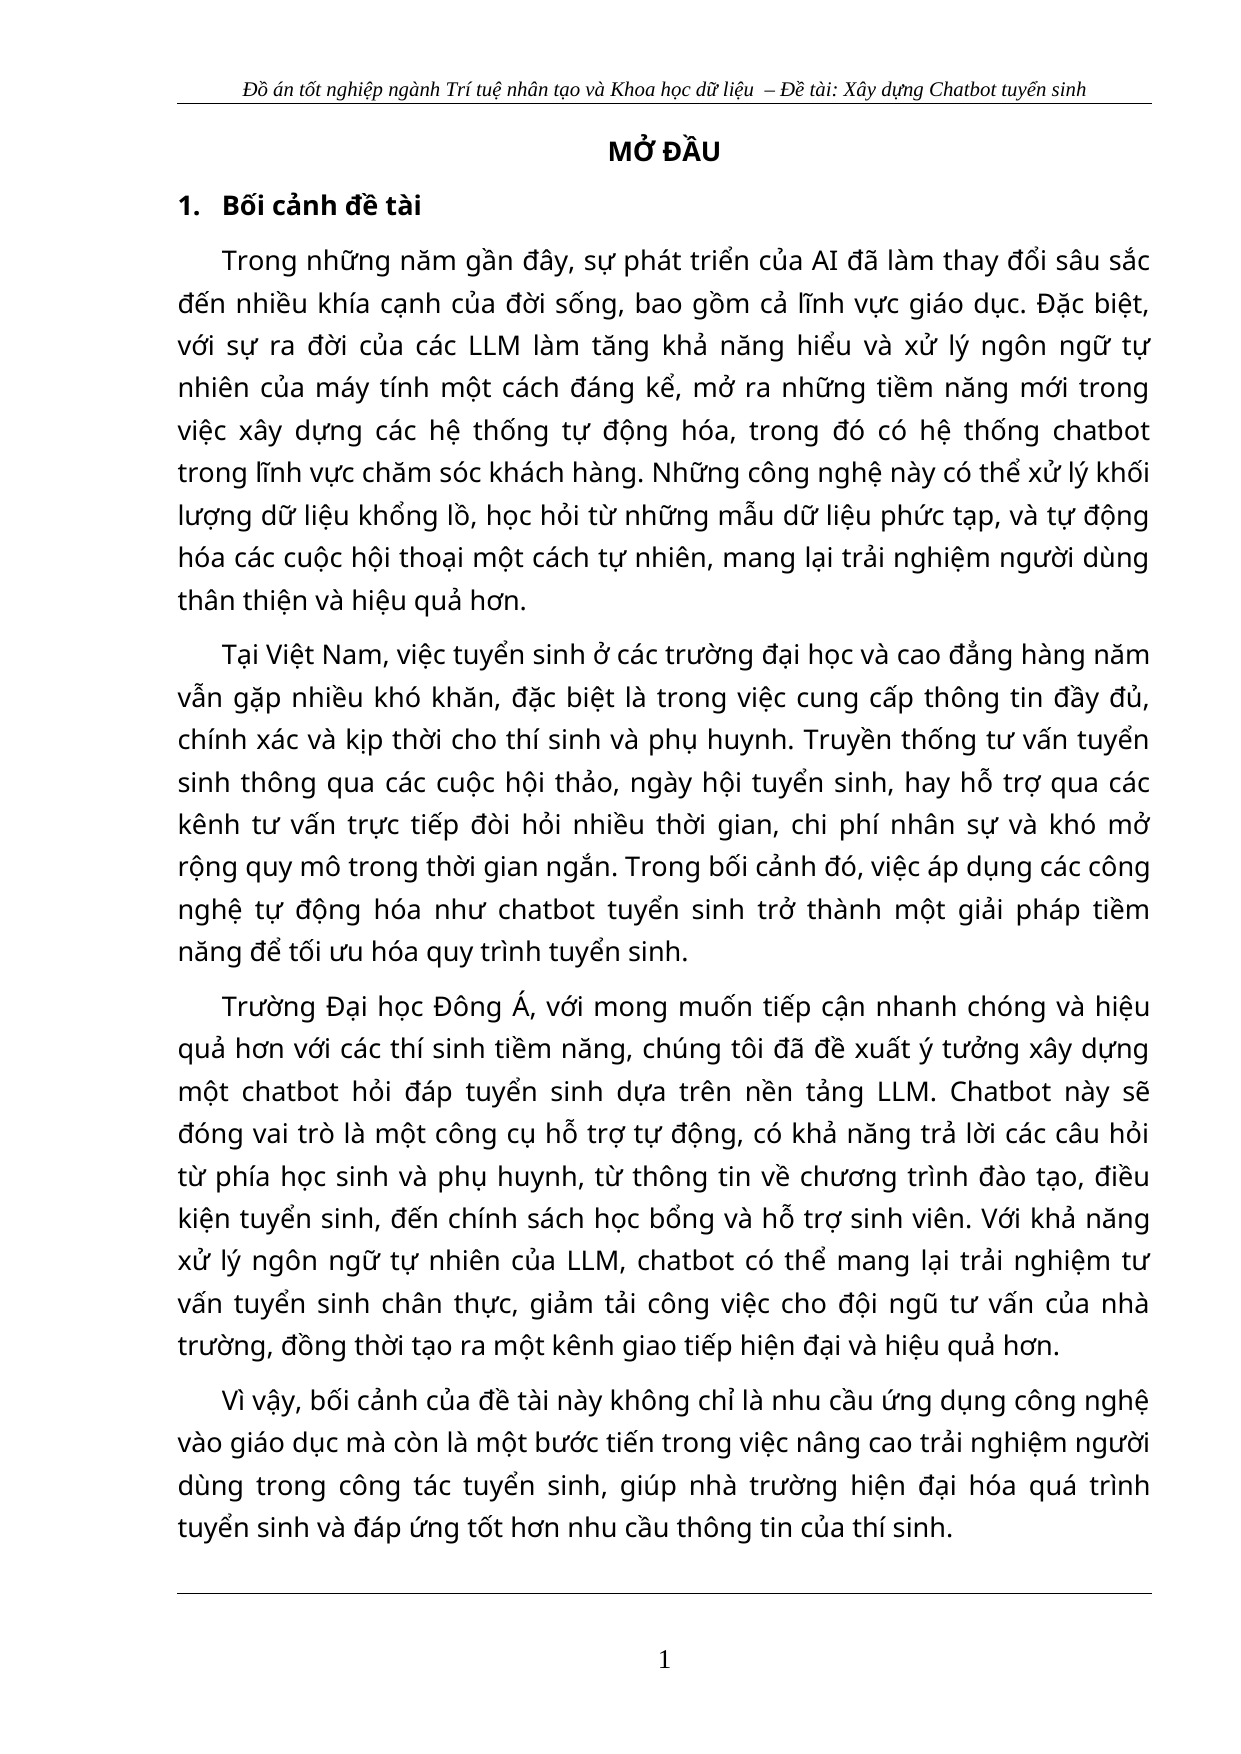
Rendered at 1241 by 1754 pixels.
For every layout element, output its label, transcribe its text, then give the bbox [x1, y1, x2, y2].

text Tại Việt Nam, việc tuyển sinh ở các trường đại học và cao đẳng hàng năm vẫn gặp nhiều khó khăn, đặc biệt là trong việc cung cấp thông tin đầy đủ, chính xác và kịp thời cho thí sinh và phụ huynh. Truyền thống tư vấn tuyển sinh thông qua các cuộc hội thảo, ngày hội tuyển sinh, hay hỗ trợ qua các kênh tư vấn trực tiếp đòi hỏi nhiều thời gian, chi phí nhân sự và khó mở rộng quy mô trong thời gian ngắn. Trong bối cảnh đó, việc áp dụng các công nghệ tự động hóa như chatbot tuyển sinh trở thành một giải pháp tiềm năng để tối ưu hóa quy trình tuyển sinh. [177, 636, 1152, 969]
text Vì vậy, bối cảnh của đề tài này không chỉ là nhu cầu ứng dụng công nghệ vào giáo dục mà còn là một bước tiến trong việc nâng cao trải nghiệm người dùng trong công tác tuyển sinh, giúp nhà trường hiện đại hóa quá trình tuyển sinh và đáp ứng tốt hơn nhu cầu thông tin của thí sinh. [177, 1382, 1152, 1546]
text Trường Đại học Đông Á, với mong muốn tiếp cận nhanh chóng và hiệu quả hơn với các thí sinh tiềm năng, chúng tôi đã đề xuất ý tưởng xây dựng một chatbot hỏi đáp tuyển sinh dựa trên nền tảng LLM. Chatbot này sẽ đóng vai trò là một công cụ hỗ trợ tự động, có khả năng trả lời các câu hỏi từ phía học sinh và phụ huynh, từ thông tin về chương trình đào tạo, điều kiện tuyển sinh, đến chính sách học bổng và hỗ trợ sinh viên. Với khả năng xử lý ngôn ngữ tự nhiên của LLM, chatbot có thể mang lại trải nghiệm tư vấn tuyển sinh chân thực, giảm tải công việc cho đội ngũ tư vấn của nhà trường, đồng thời tạo ra một kênh giao tiếp hiện đại và hiệu quả hơn. [177, 987, 1152, 1363]
list Bối cảnh đề tài [177, 187, 1152, 224]
text Trong những năm gần đây, sự phát triển của AI đã làm thay đổi sâu sắc đến nhiều khía cạnh của đời sống, bao gồm cả lĩnh vực giáo dục. Đặc biệt, với sự ra đời của các LLM làm tăng khả năng hiểu và xử lý ngôn ngữ tự nhiên của máy tính một cách đáng kể, mở ra những tiềm năng mới trong việc xây dựng các hệ thống tự động hóa, trong đó có hệ thống chatbot trong lĩnh vực chăm sóc khách hàng. Những công nghệ này có thể xử lý khối lượng dữ liệu khổng lồ, học hỏi từ những mẫu dữ liệu phức tạp, và tự động hóa các cuộc hội thoại một cách tự nhiên, mang lại trải nghiệm người dùng thân thiện và hiệu quả hơn. [177, 242, 1152, 618]
subtitle MỞ ĐẦU [177, 132, 1152, 169]
